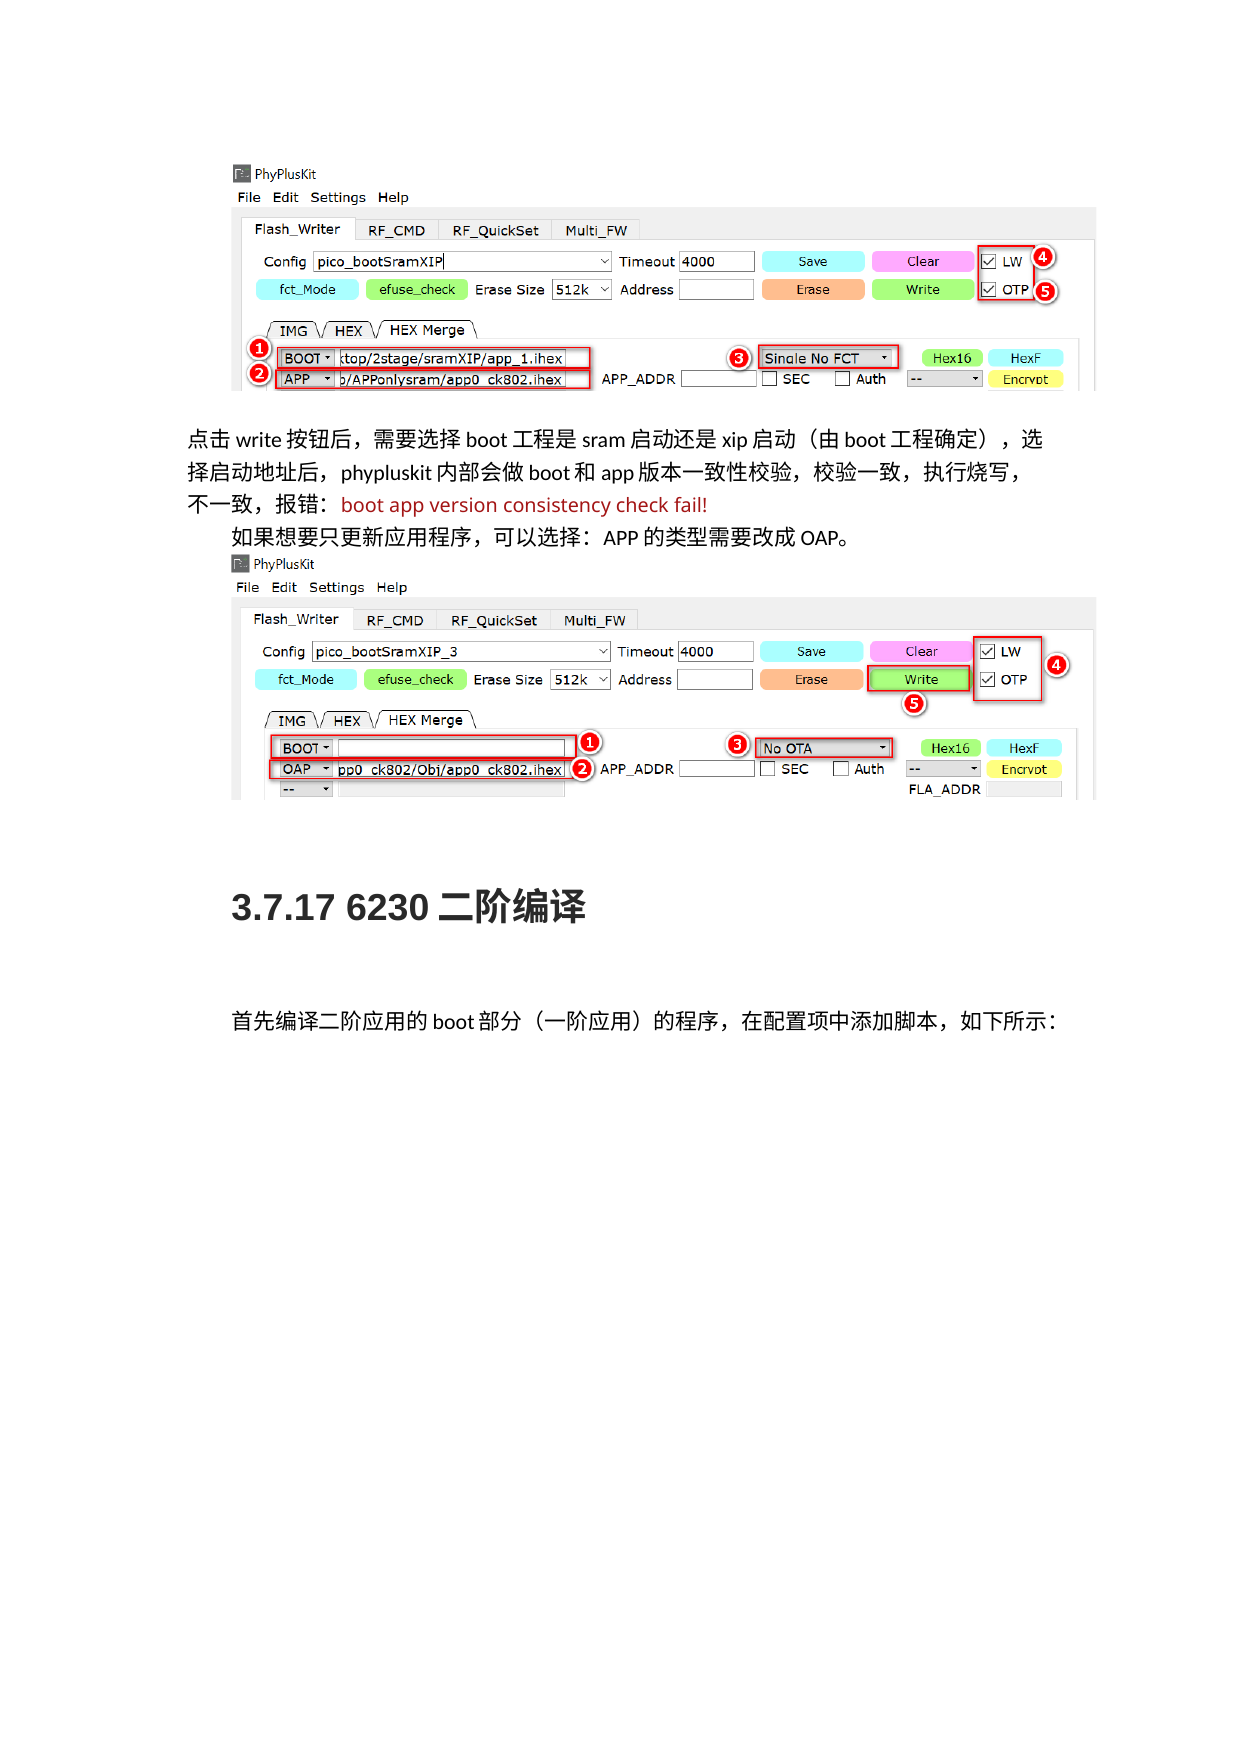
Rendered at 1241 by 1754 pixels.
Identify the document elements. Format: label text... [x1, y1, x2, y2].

text 如果想要只更新应用程序，可以选择：APP的类型需要改成OAP。 [231, 519, 1053, 552]
text 首先编译二阶应用的boot部分（一阶应用）的程序，在配置项中添加脚本，如下所示： [231, 1003, 1053, 1036]
text 点击write按钮后，需要选择boot工程是sram启动还是xip启动（由boot工程确定），选择启动地址后，phypluskit内部会做boot和app版本一致性校验，校验一致，执行烧写，不一致，报错：boot app version consistency check fail! [187, 422, 1053, 519]
subtitle 6230二阶编译 [231, 872, 1053, 937]
picture [231, 162, 1097, 391]
picture [231, 552, 1097, 800]
